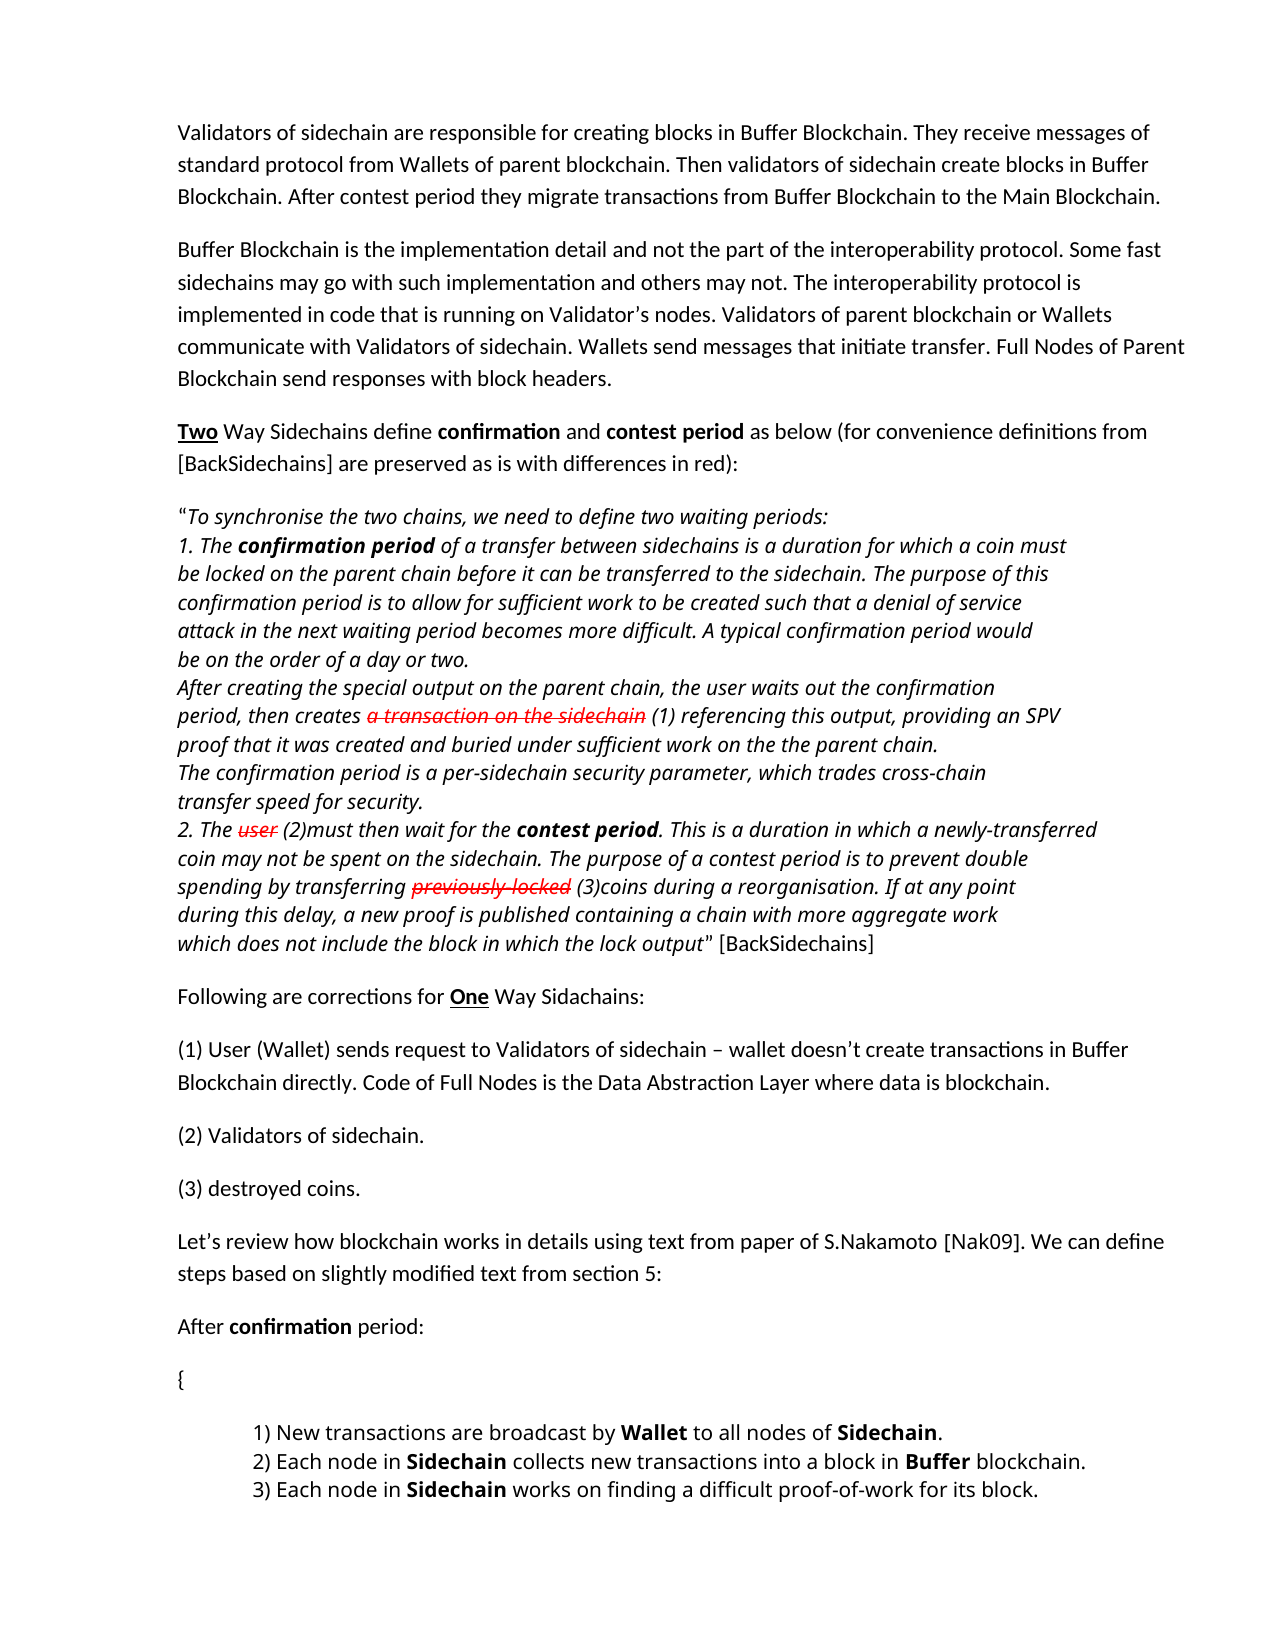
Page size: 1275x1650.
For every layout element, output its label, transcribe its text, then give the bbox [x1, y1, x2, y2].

text 2. The user (2)must then wait for the contest period. This is a duration in which a newly-transferred [177, 815, 1186, 844]
text transfer speed for security. [177, 787, 1186, 815]
text proof that it was created and buried under sufficient work on the the parent chain. [177, 730, 1186, 758]
text { [177, 1365, 1186, 1393]
text Let’s review how blockchain works in details using text from paper of S.Nakamoto [Nak09]. We can define steps based on slightly modified text from section 5: [177, 1227, 1186, 1287]
text (2) Validators of sidechain. [177, 1121, 1186, 1149]
text attack in the next waiting period becomes more difficult. A typical confirmation period would [177, 616, 1186, 645]
text (3) destroyed coins. [177, 1174, 1186, 1202]
text period, then creates a transaction on the sidechain (1) referencing this output, providing an SPV [177, 702, 1186, 730]
text 1) New transactions are broadcast by Wallet to all nodes of Sidechain. [177, 1418, 1186, 1447]
text Validators of sidechain are responsible for creating blocks in Buffer Blockchain. They receive messages of standard protocol from Wallets of parent blockchain. Then validators of sidechain create blocks in Buffer Blockchain. After contest period they migrate transactions from Buffer Blockchain to the Main Blockchain. [177, 118, 1186, 211]
text during this delay, a new proof is published containing a chain with more aggregate work [177, 901, 1186, 929]
text Buffer Blockchain is the implementation detail and not the part of the interoperability protocol. Some fast sidechains may go with such implementation and others may not. The interoperability protocol is implemented in code that is running on Validator’s nodes. Validators of parent blockchain or Wallets communicate with Validators of sidechain. Wallets send messages that initiate transfer. Full Nodes of Parent Blockchain send responses with block headers. [177, 236, 1186, 392]
text be on the order of a day or two. [177, 645, 1186, 673]
text be locked on the parent chain before it can be transferred to the sidechain. The purpose of this [177, 559, 1186, 588]
text confirmation period is to allow for sufficient work to be created such that a denial of service [177, 588, 1186, 616]
text After confirmation period: [177, 1312, 1186, 1340]
text “To synchronise the two chains, we need to define two waiting periods: [177, 502, 1186, 531]
text spending by transferring previously-locked (3)coins during a reorganisation. If at any point [177, 872, 1186, 901]
text (1) User (Wallet) sends request to Validators of sidechain – wallet doesn’t create transactions in Buffer Blockchain directly. Code of Full Nodes is the Data Abstraction Layer where data is blockchain. [177, 1036, 1186, 1096]
text Two Way Sidechains define confirmation and contest period as below (for convenience definitions from [BackSidechains] are preserved as is with differences in red): [177, 417, 1186, 477]
text After creating the special output on the parent chain, the user waits out the confirmation [177, 673, 1186, 702]
text The confirmation period is a per-sidechain security parameter, which trades cross-chain [177, 758, 1186, 787]
text coin may not be spent on the sidechain. The purpose of a contest period is to prevent double [177, 844, 1186, 872]
text Following are corrections for One Way Sidachains: [177, 982, 1186, 1011]
text which does not include the block in which the lock output” [BackSidechains] [177, 929, 1186, 957]
text 3) Each node in Sidechain works on finding a difficult proof-of-work for its block. [177, 1475, 1186, 1504]
text 2) Each node in Sidechain collects new transactions into a block in Buffer blockchain. [177, 1447, 1186, 1475]
text 1. The confirmation period of a transfer between sidechains is a duration for which a coin must [177, 531, 1186, 559]
